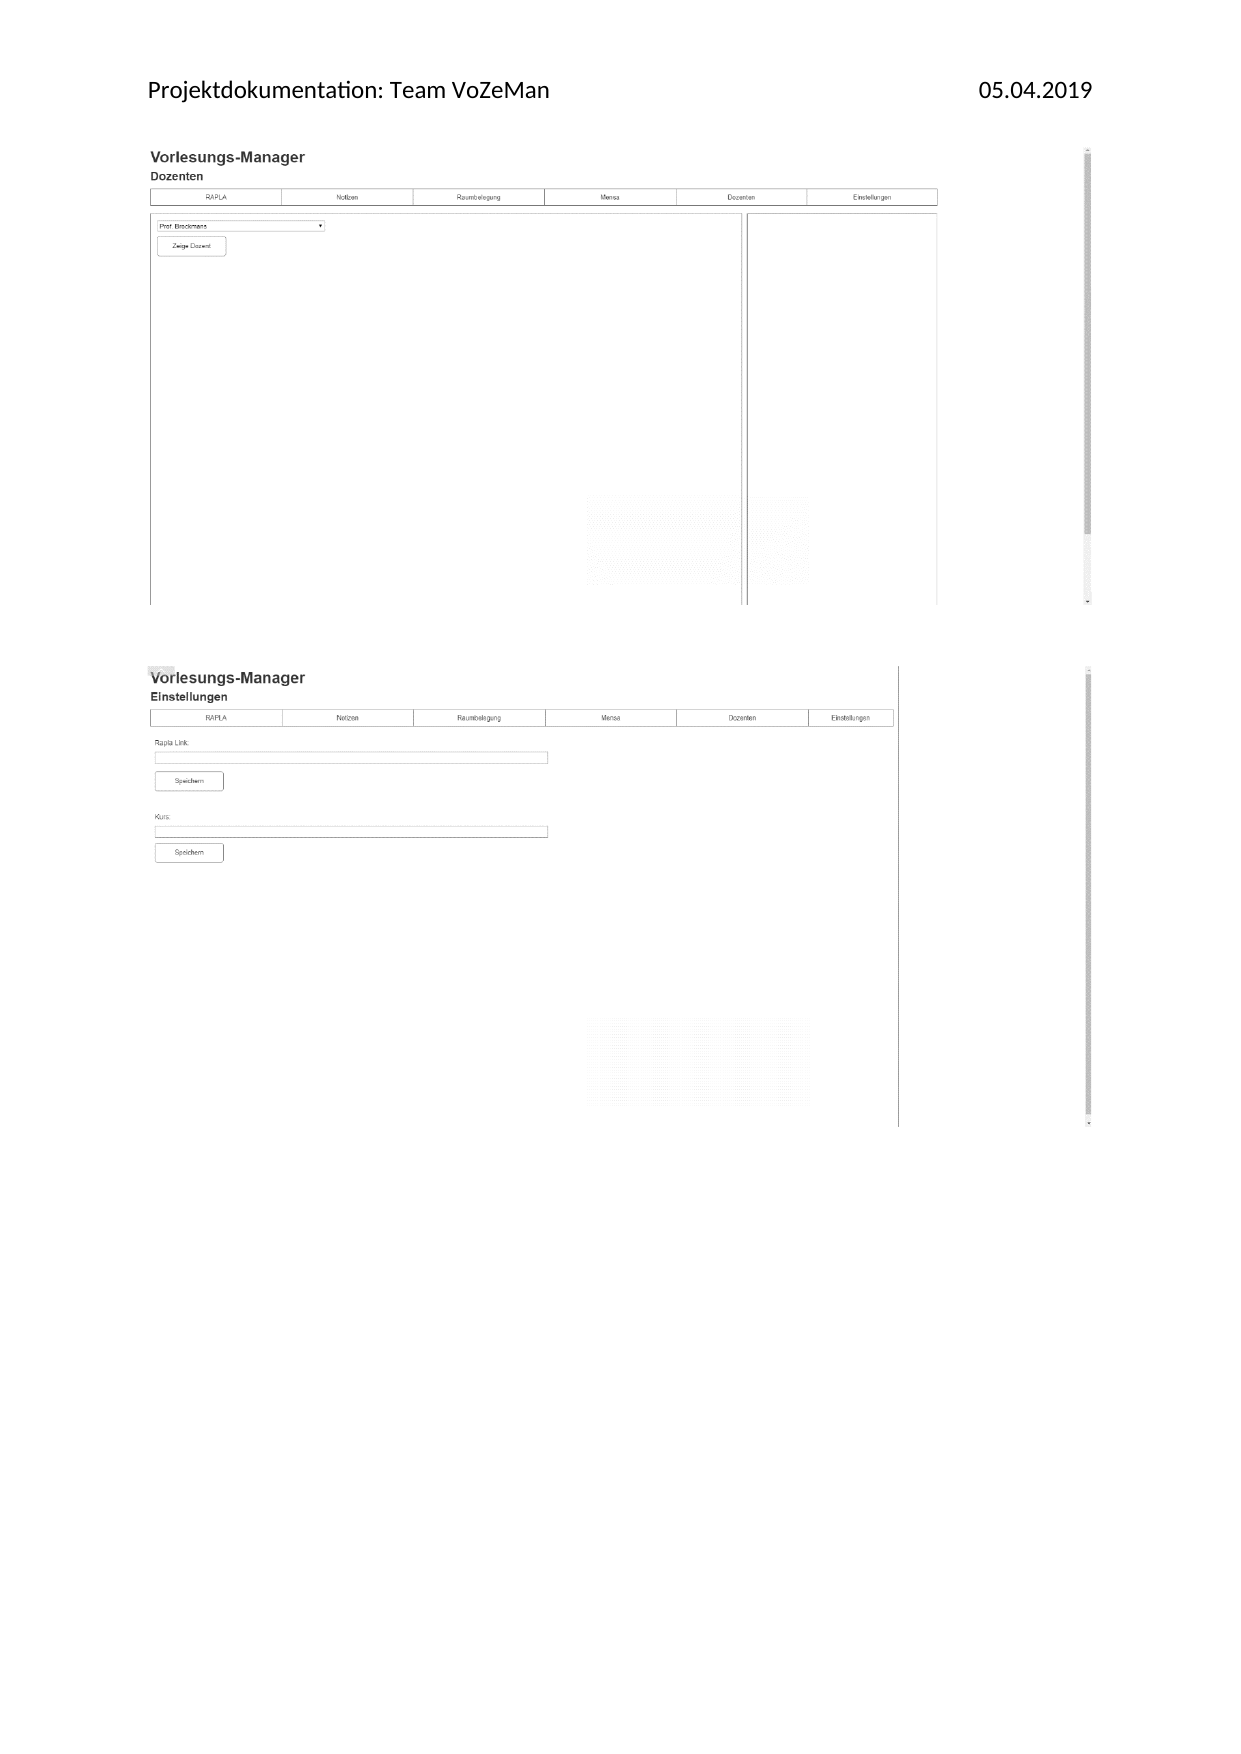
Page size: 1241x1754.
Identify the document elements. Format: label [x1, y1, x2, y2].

picture [147, 666, 1092, 1127]
picture [147, 147, 1092, 605]
